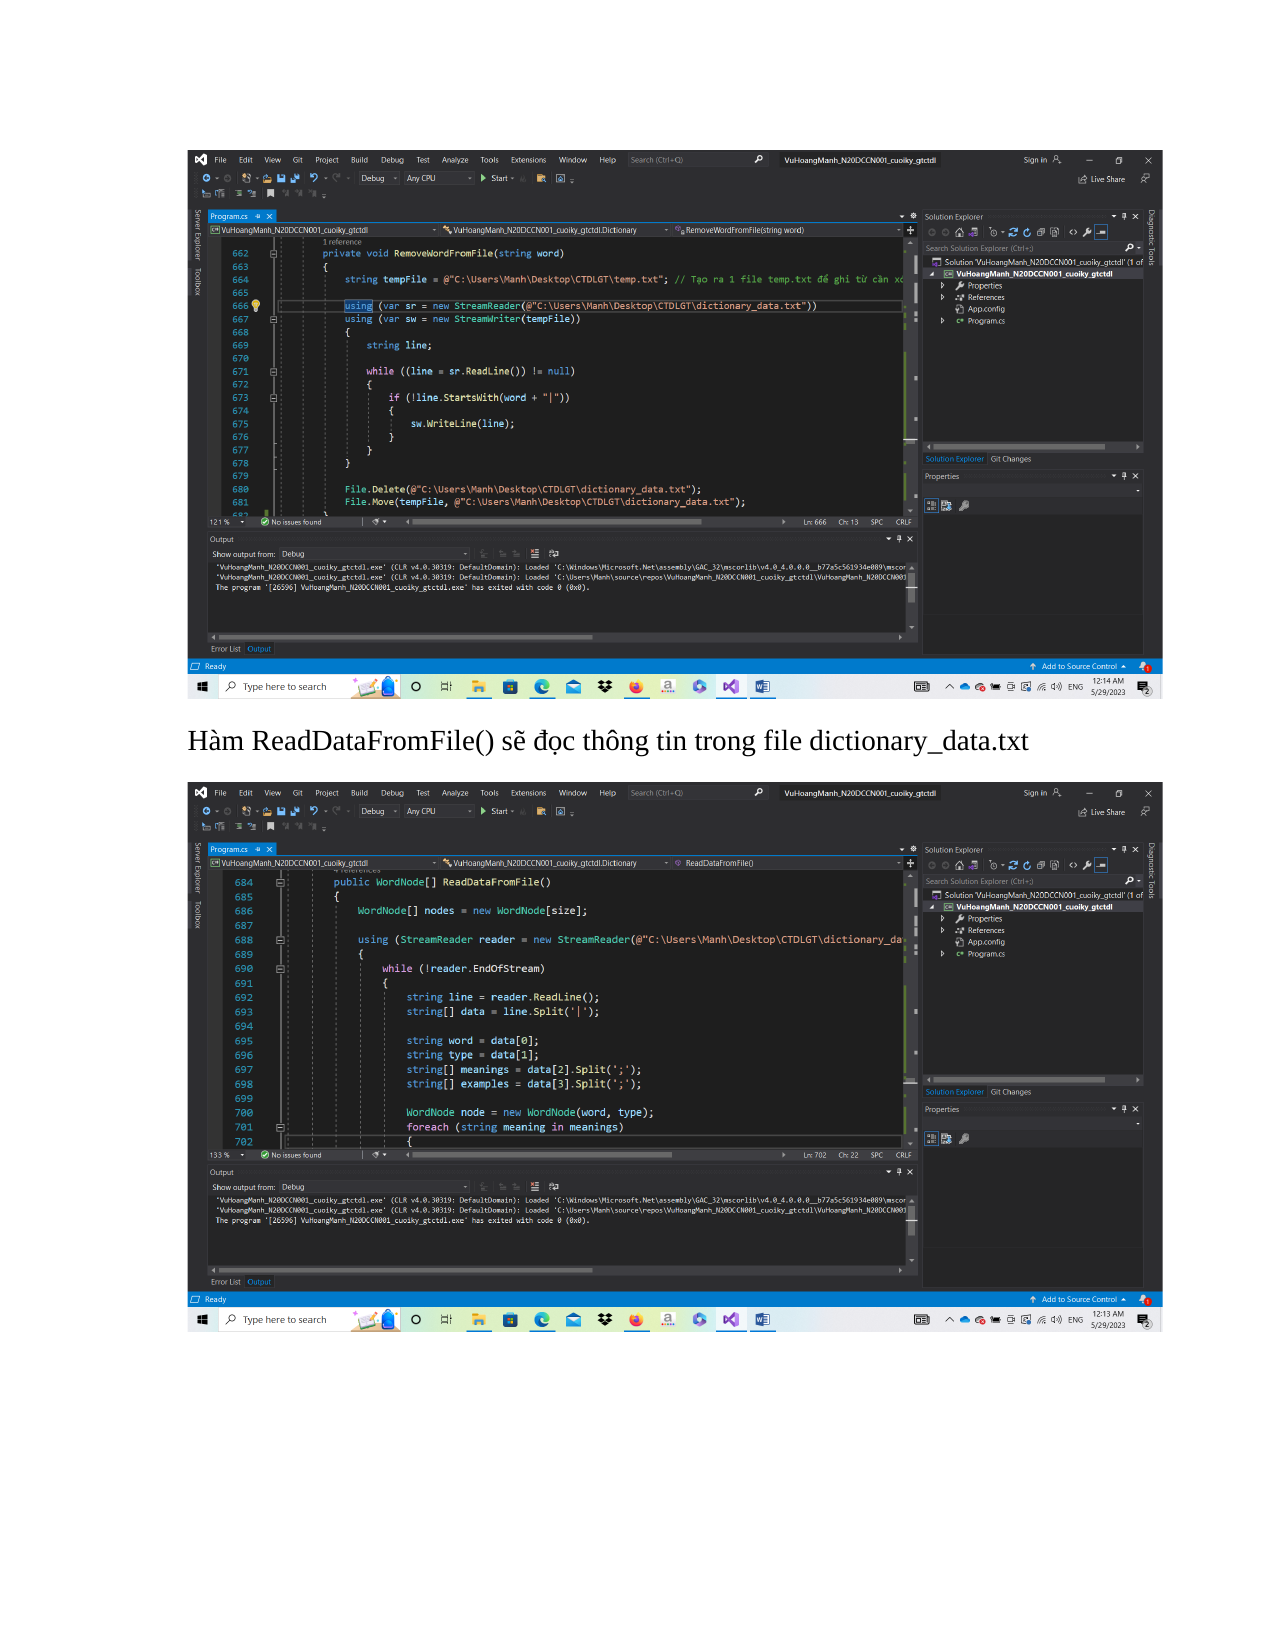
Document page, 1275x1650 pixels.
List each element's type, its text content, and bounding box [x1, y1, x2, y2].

text Hàm ReadDataFromFile() sẽ đọc thông tin trong file dictionary_data.txt [187, 723, 1125, 757]
picture [187, 782, 1163, 1332]
picture [187, 150, 1163, 699]
